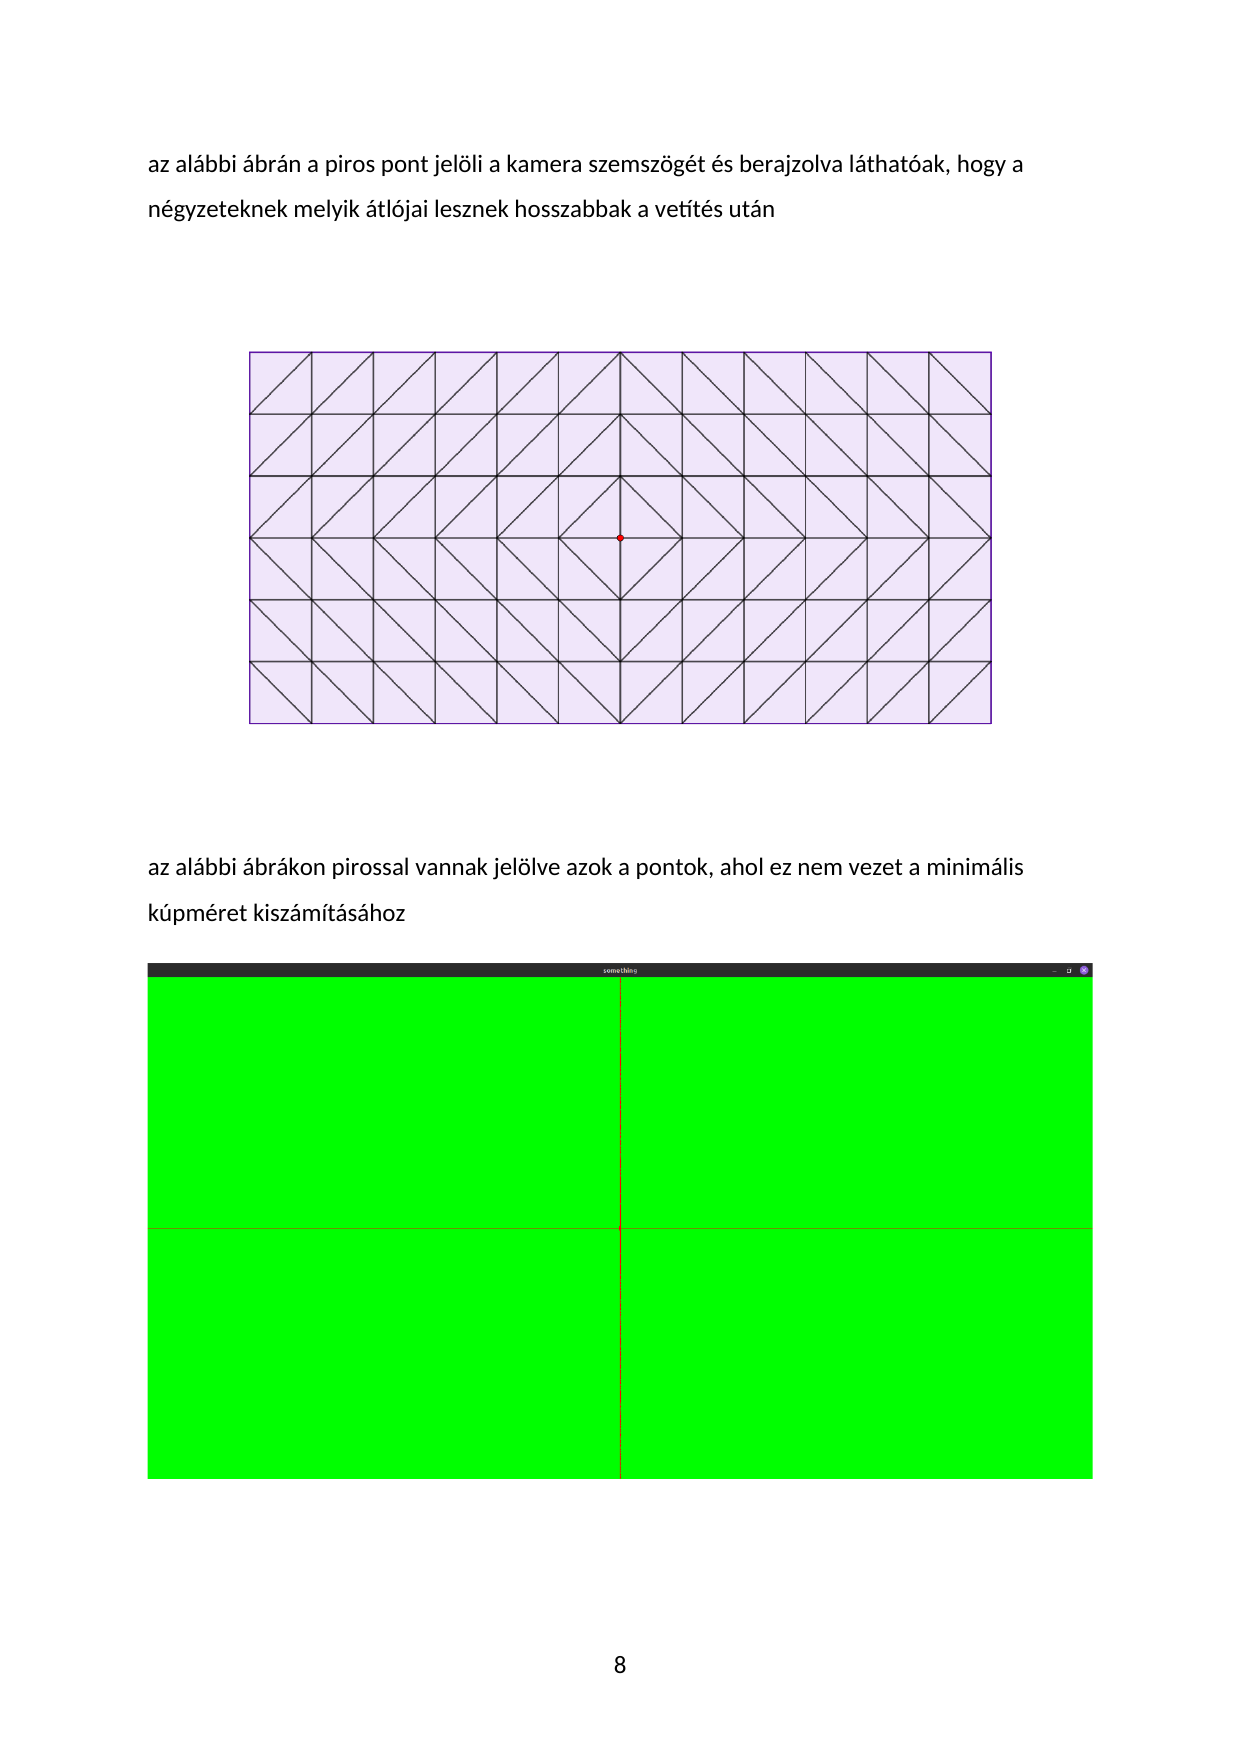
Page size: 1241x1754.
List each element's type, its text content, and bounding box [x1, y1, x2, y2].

text az alábbi ábrán a piros pont jelöli a kamera szemszögét és berajzolva láthatóak, hogy a négyzeteknek melyik átlójai lesznek hosszabbak a vetítés után [148, 148, 1092, 224]
picture [147, 963, 1093, 1479]
text az alábbi ábrákon pirossal vannak jelölve azok a pontok, ahol ez nem vezet a minimális kúpméret kiszámításához [148, 852, 1092, 928]
picture [147, 260, 1093, 816]
